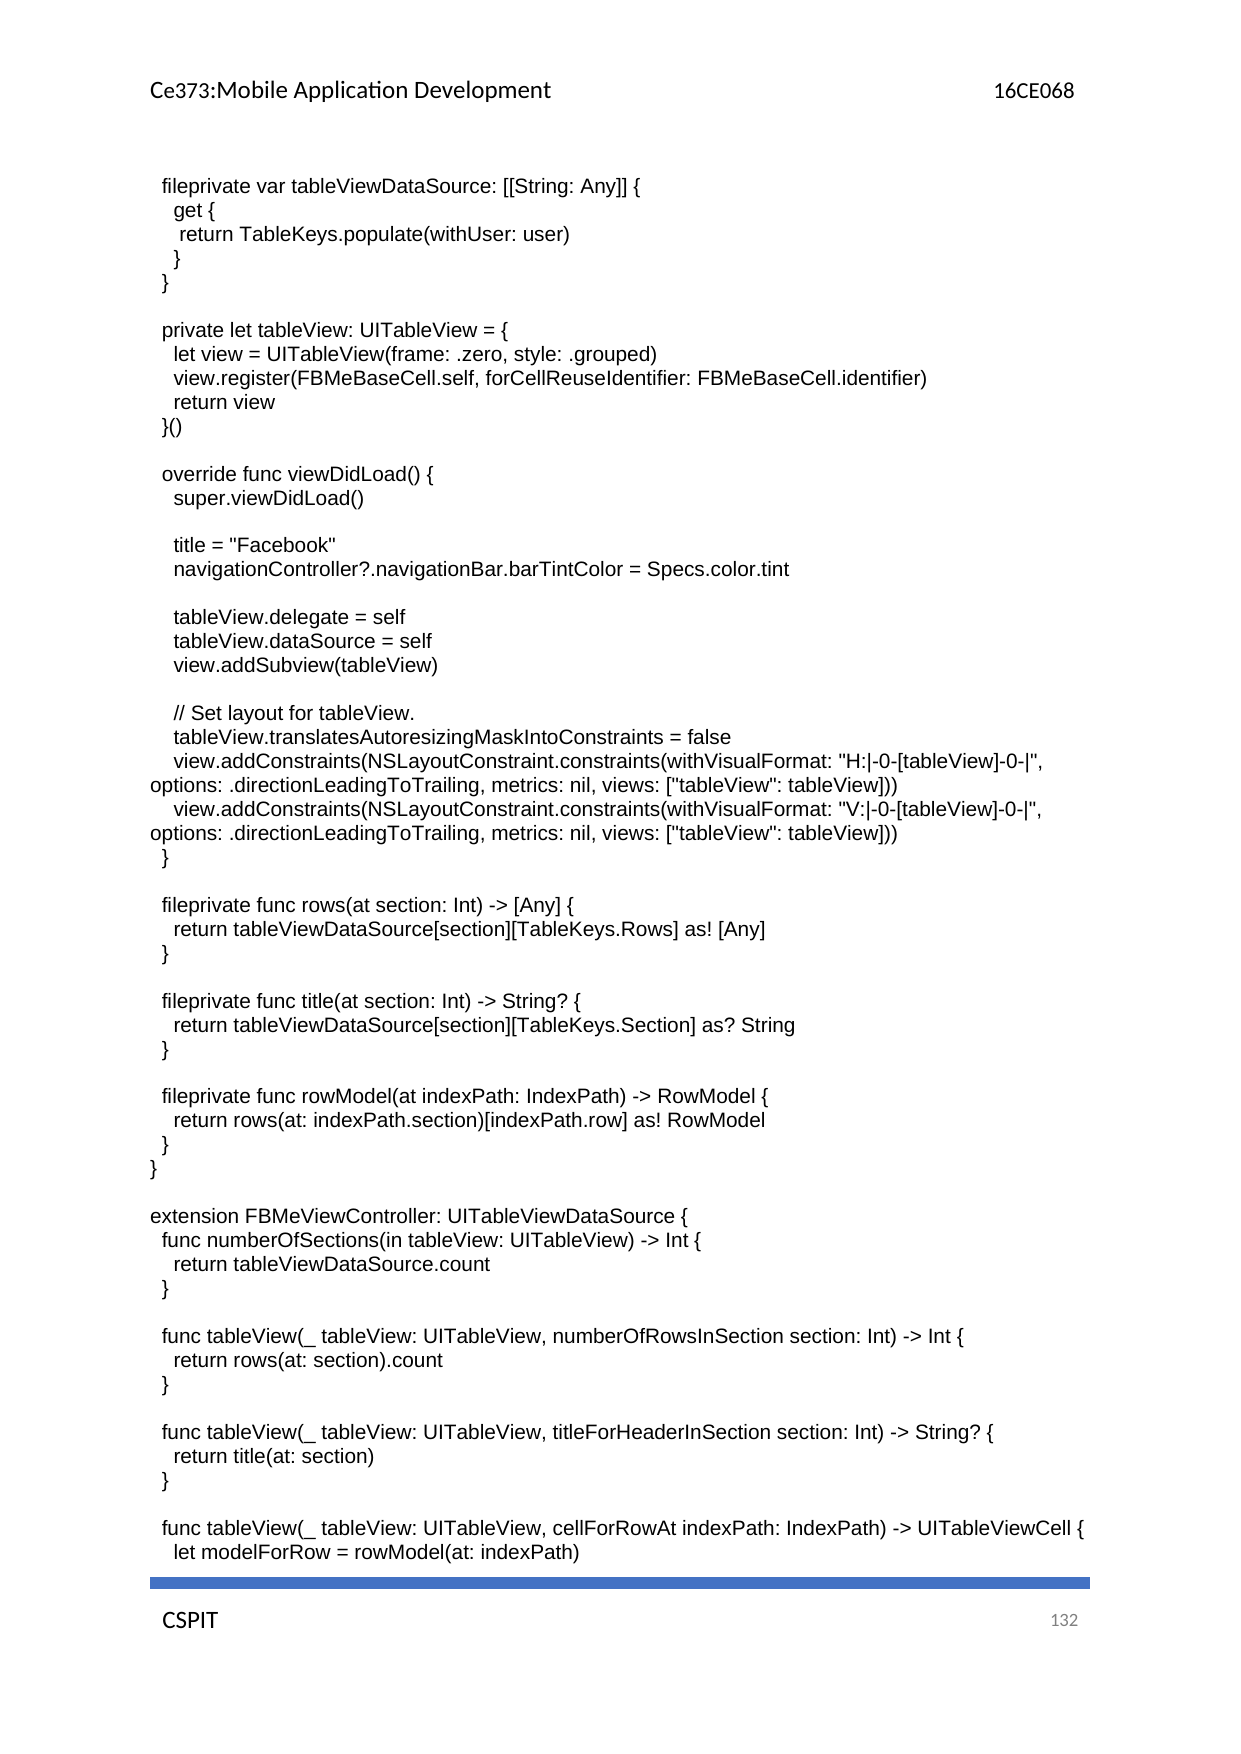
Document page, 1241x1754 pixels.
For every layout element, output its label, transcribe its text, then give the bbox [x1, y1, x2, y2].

text view.addConstraints(NSLayoutConstraint.constraints(withVisualFormat: "V:|-0-[tableView]-0-|", options: .directionLeadingToTrailing, metrics: nil, views: ["tableView": tableView])) [150, 797, 1090, 845]
text view.addConstraints(NSLayoutConstraint.constraints(withVisualFormat: "H:|-0-[tableView]-0-|", options: .directionLeadingToTrailing, metrics: nil, views: ["tableView": tableView])) [150, 749, 1090, 797]
text return rows(at: section).count [150, 1348, 1090, 1372]
text func tableView(_ tableView: UITableView, cellForRowAt indexPath: IndexPath) -> UITableViewCell { [150, 1516, 1090, 1539]
text private let tableView: UITableView = { [150, 318, 1090, 342]
text } [150, 246, 1090, 270]
text navigationController?.navigationBar.barTintColor = Specs.color.tint [150, 557, 1090, 581]
text fileprivate func rows(at section: Int) -> [Any] { [150, 893, 1090, 917]
text super.viewDidLoad() [150, 485, 1090, 509]
text return title(at: section) [150, 1444, 1090, 1468]
text } [150, 270, 1090, 294]
text fileprivate func title(at section: Int) -> String? { [150, 988, 1090, 1012]
text tableView.translatesAutoresizingMaskIntoConstraints = false [150, 725, 1090, 749]
text }() [150, 413, 1090, 437]
text override func viewDidLoad() { [150, 461, 1090, 485]
text // Set layout for tableView. [150, 701, 1090, 725]
text func numberOfSections(in tableView: UITableView) -> Int { [150, 1228, 1090, 1252]
text } [150, 1276, 1090, 1300]
text } [150, 1156, 1090, 1180]
text tableView.delegate = self [150, 605, 1090, 629]
text } [150, 845, 1090, 869]
text return tableViewDataSource[section][TableKeys.Rows] as! [Any] [150, 917, 1090, 941]
text } [150, 941, 1090, 964]
text let view = UITableView(frame: .zero, style: .grouped) [150, 342, 1090, 366]
text return tableViewDataSource[section][TableKeys.Section] as? String [150, 1012, 1090, 1036]
text func tableView(_ tableView: UITableView, numberOfRowsInSection section: Int) -> Int { [150, 1324, 1090, 1348]
text fileprivate func rowModel(at indexPath: IndexPath) -> RowModel { [150, 1084, 1090, 1108]
text title = "Facebook" [150, 533, 1090, 557]
text extension FBMeViewController: UITableViewDataSource { [150, 1204, 1090, 1228]
text return rows(at: indexPath.section)[indexPath.row] as! RowModel [150, 1108, 1090, 1132]
text return TableKeys.populate(withUser: user) [150, 222, 1090, 246]
text view.register(FBMeBaseCell.self, forCellReuseIdentifier: FBMeBaseCell.identifier) [150, 366, 1090, 389]
text tableView.dataSource = self [150, 629, 1090, 653]
text func tableView(_ tableView: UITableView, titleForHeaderInSection section: Int) -> String? { [150, 1420, 1090, 1444]
text return tableViewDataSource.count [150, 1252, 1090, 1276]
text let modelForRow = rowModel(at: indexPath) [150, 1539, 1090, 1563]
text view.addSubview(tableView) [150, 653, 1090, 677]
text fileprivate var tableViewDataSource: [[String: Any]] { [150, 174, 1090, 198]
text } [150, 1468, 1090, 1492]
text get { [150, 198, 1090, 222]
text return view [150, 389, 1090, 413]
text } [150, 1132, 1090, 1156]
text } [150, 1372, 1090, 1396]
text } [150, 1036, 1090, 1060]
